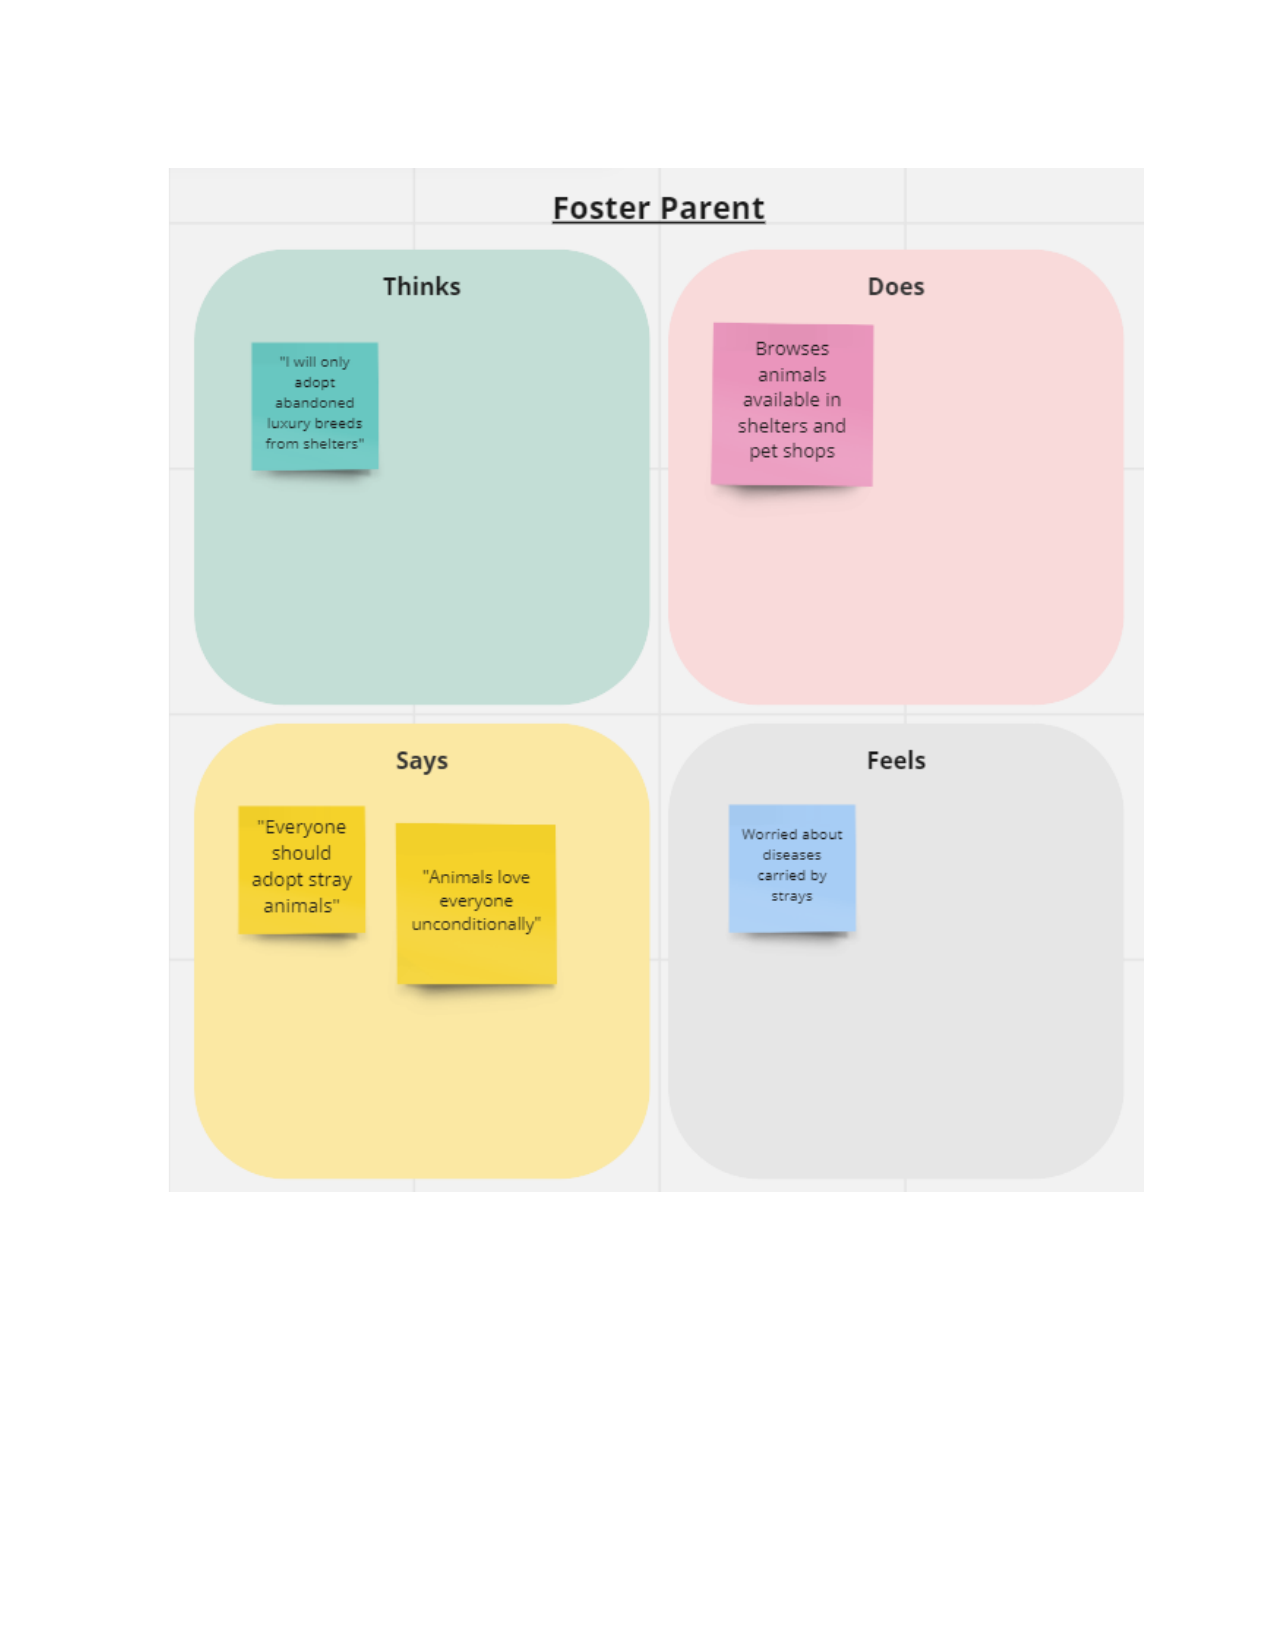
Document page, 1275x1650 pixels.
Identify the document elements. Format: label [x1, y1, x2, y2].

picture [168, 168, 1144, 1192]
